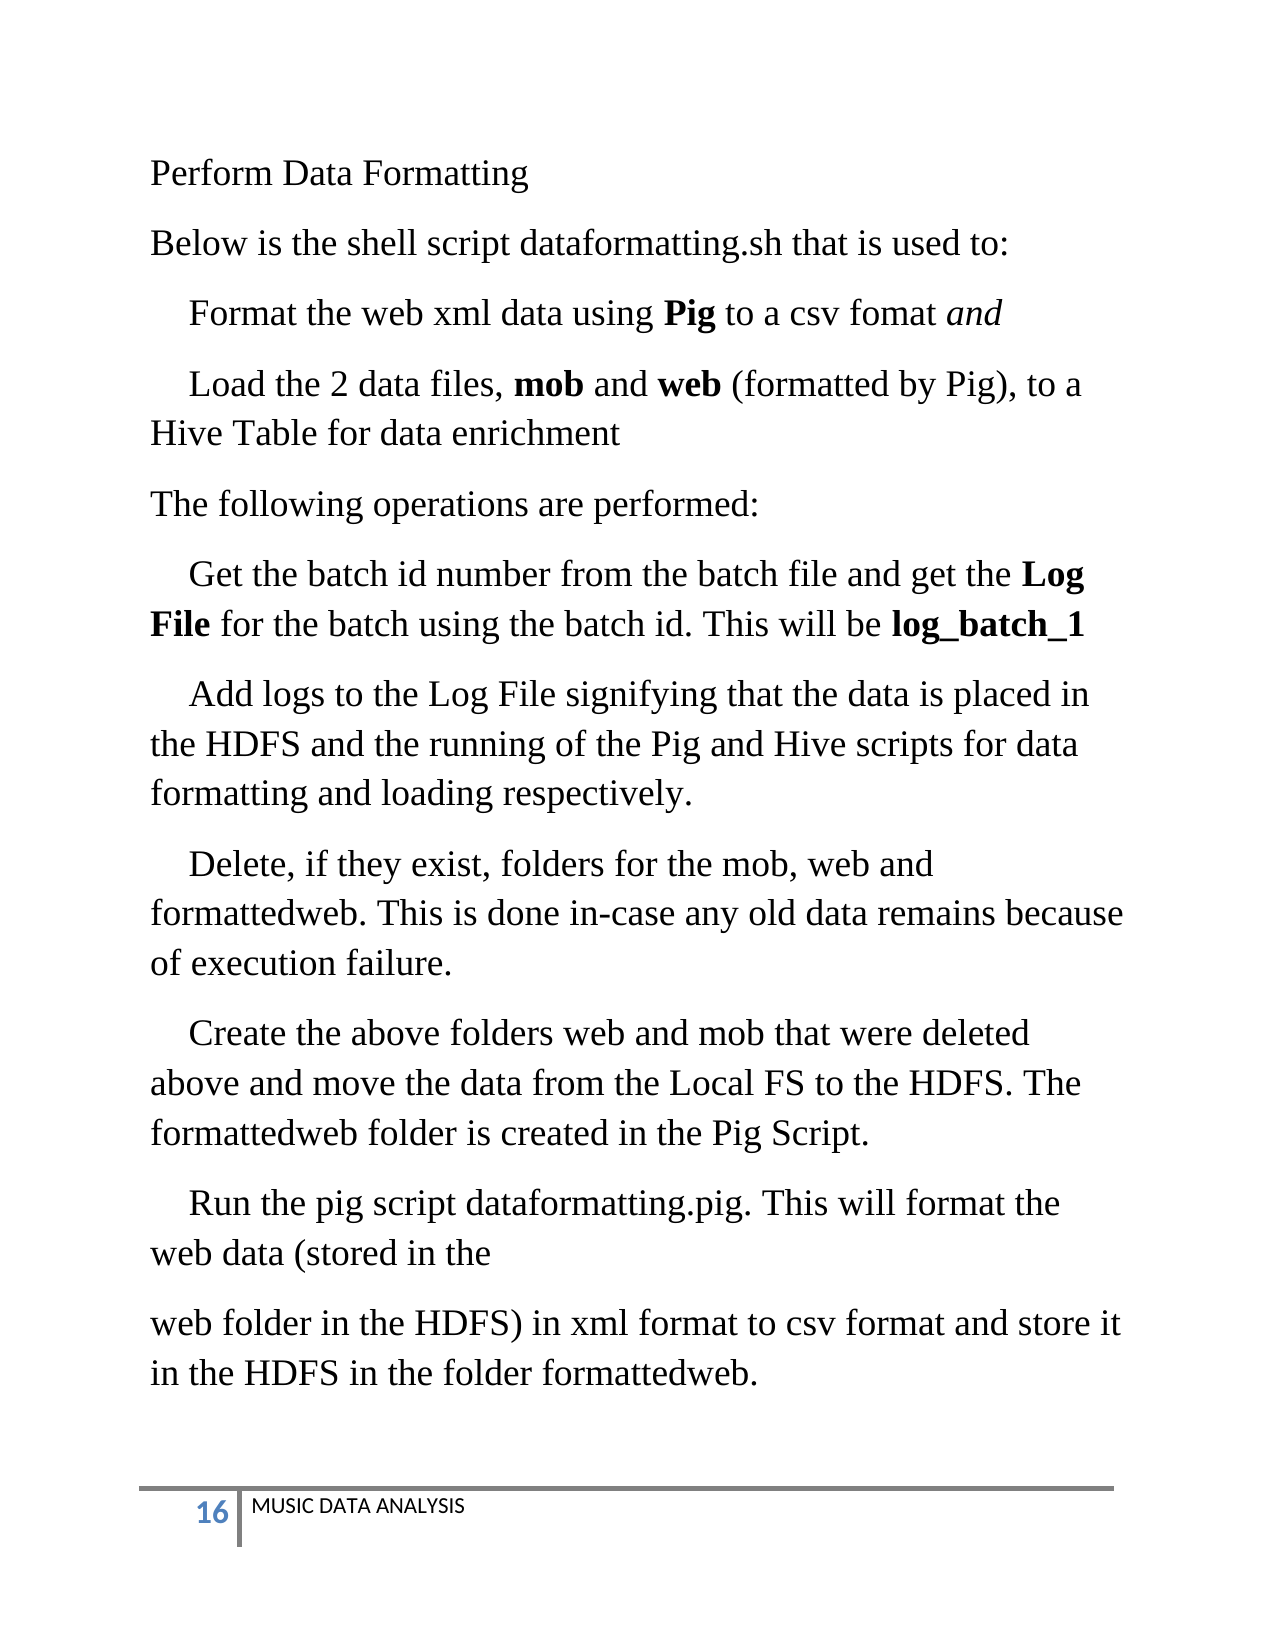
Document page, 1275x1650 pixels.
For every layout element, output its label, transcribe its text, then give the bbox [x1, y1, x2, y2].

text  Format the web xml data using Pig to a csv fomat and [150, 291, 1125, 334]
text web folder in the HDFS) in xml format to csv format and store it in the HDFS in the folder formattedweb. [150, 1300, 1125, 1393]
text The following operations are performed: [150, 481, 1125, 524]
text  Load the 2 data files, mob and web (formatted by Pig), to a Hive Table for data enrichment [150, 361, 1125, 454]
text  Delete, if they exist, folders for the mob, web and formattedweb. This is done in-case any old data remains because of execution failure. [150, 841, 1125, 983]
text  Get the batch id number from the batch file and get the Log File for the batch using the batch id. This will be log_batch_1 [150, 552, 1125, 644]
text  Create the above folders web and mob that were deleted above and move the data from the Local FS to the HDFS. The formattedweb folder is created in the Pig Script. [150, 1011, 1125, 1153]
text  Run the pig script dataformatting.pig. This will format the web data (stored in the [150, 1180, 1125, 1273]
text Below is the shell script dataformatting.sh that is used to: [150, 220, 1125, 263]
text  Add logs to the Log File signifying that the data is placed in the HDFS and the running of the Pig and Hive scripts for data formatting and loading respectively. [150, 672, 1125, 814]
text Perform Data Formatting [150, 150, 1125, 193]
